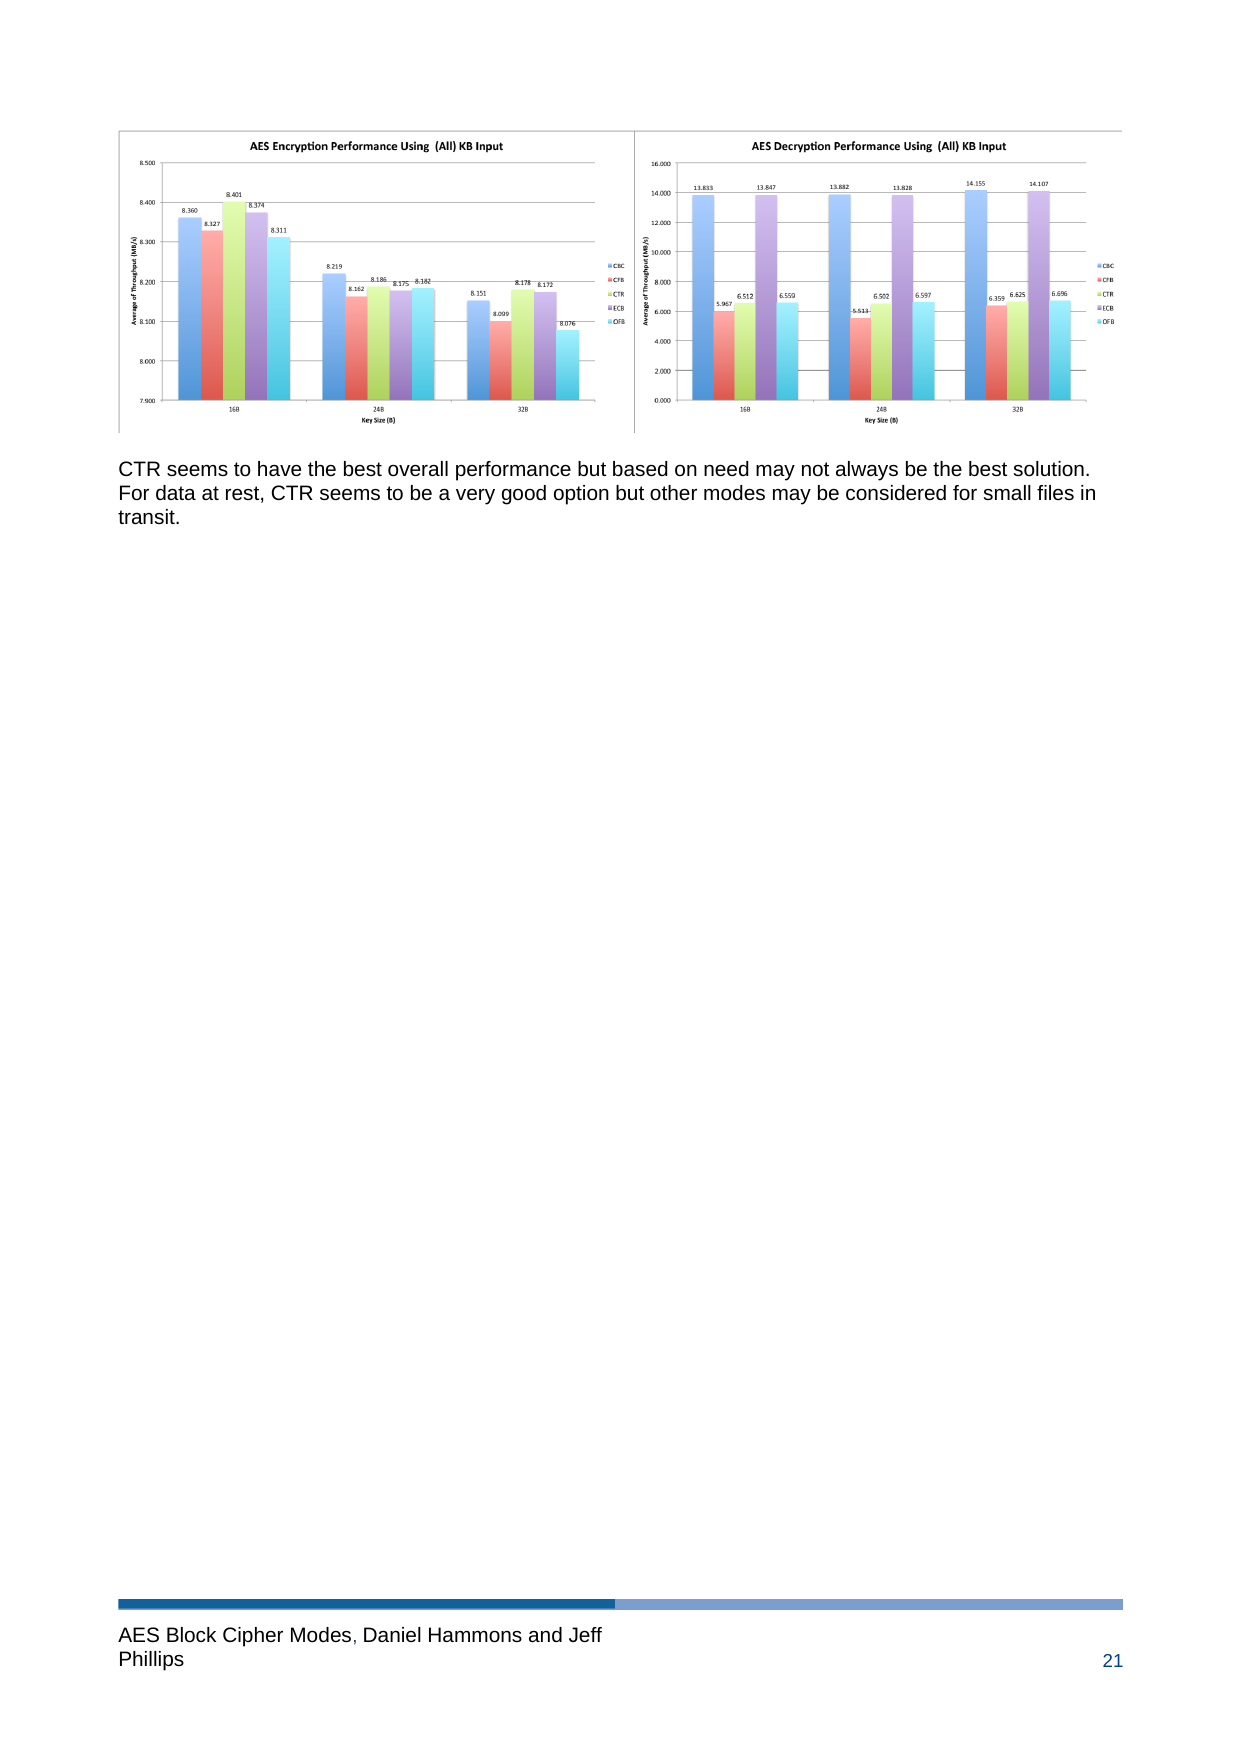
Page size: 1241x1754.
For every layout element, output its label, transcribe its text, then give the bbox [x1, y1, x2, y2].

picture [118, 1599, 1123, 1610]
text CTR seems to have the best overall performance but based on need may not always be the best solution. For data at rest, CTR seems to be a very good option but other modes may be considered for small files in transit. [118, 457, 1122, 529]
